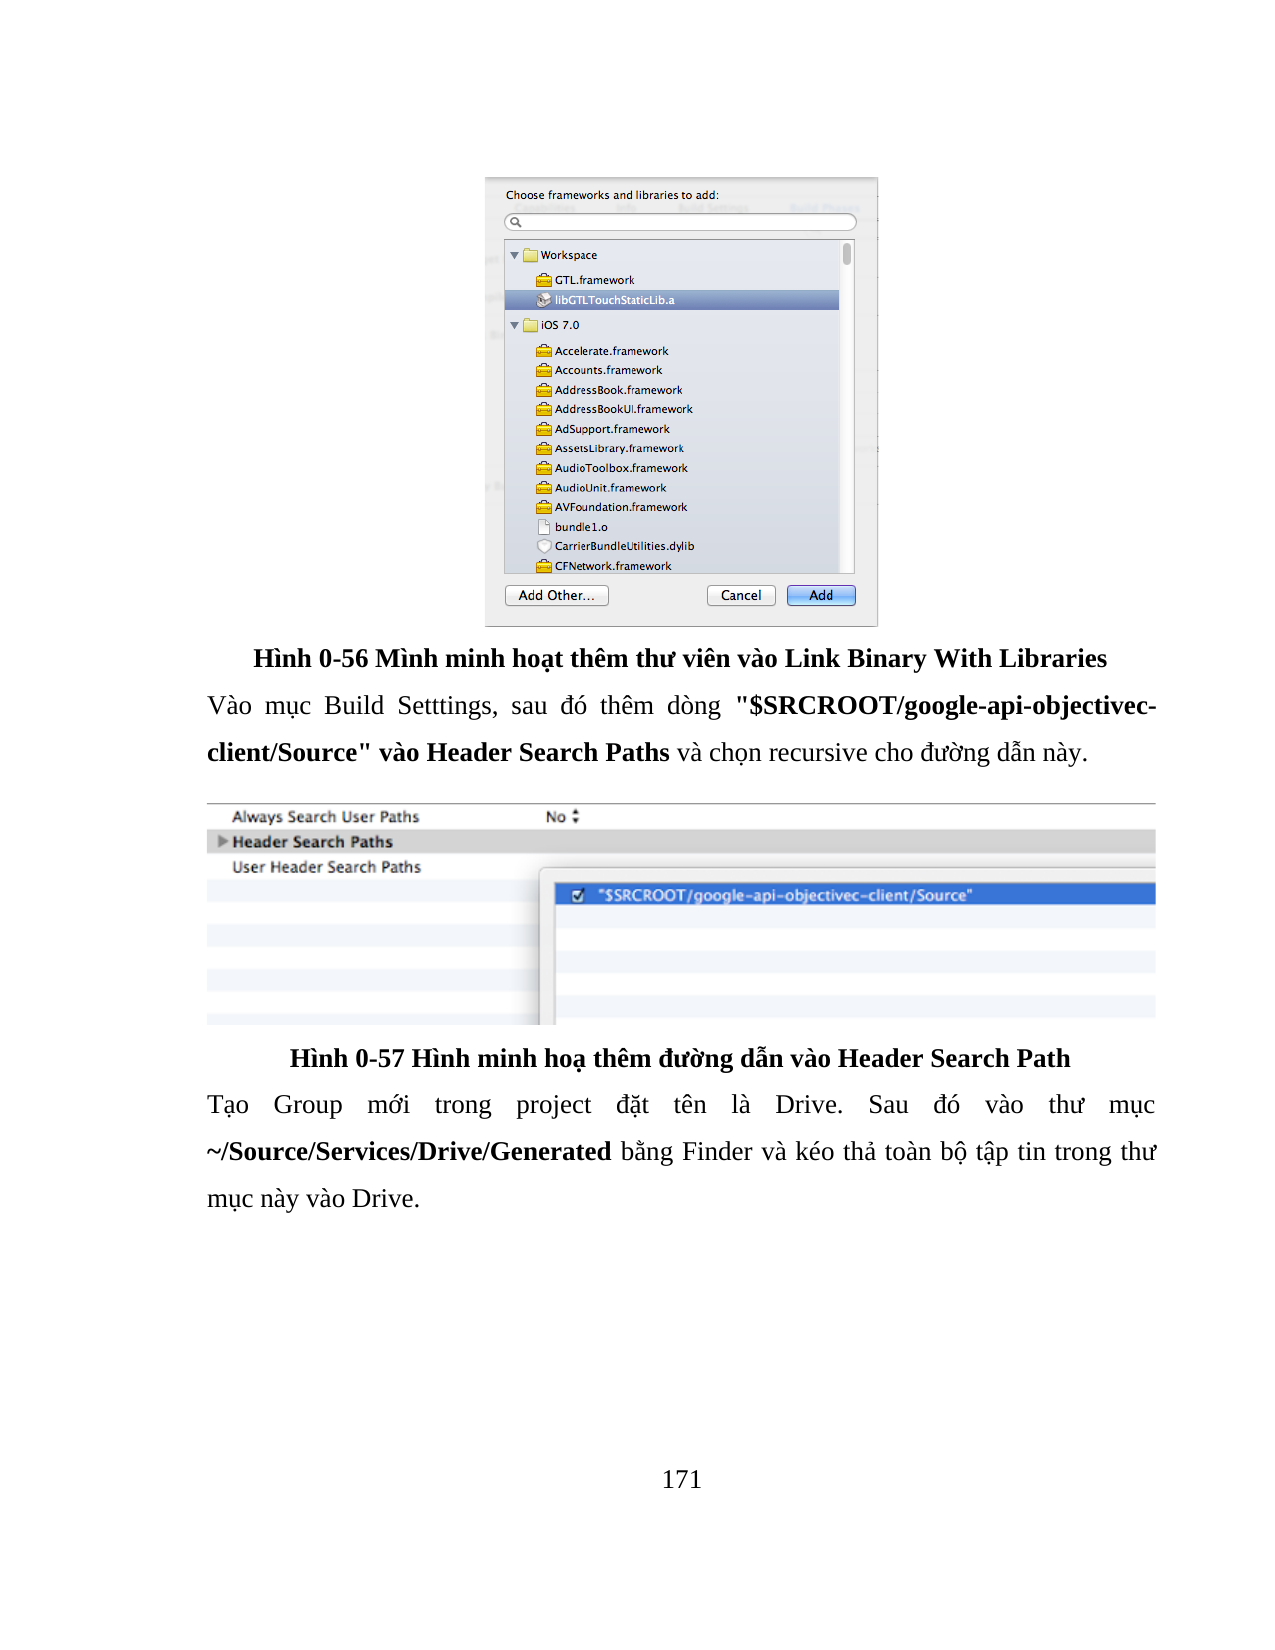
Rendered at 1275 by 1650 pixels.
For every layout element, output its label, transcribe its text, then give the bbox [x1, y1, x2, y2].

text Tạo Group mới trong project đặt tên là Drive. Sau đó vào thư mục ~/Source/Services/Drive/Generated bằng Finder và kéo thả toàn bộ tập tin trong thư mục này vào Drive. [207, 1088, 1157, 1135]
picture [484, 177, 879, 627]
picture [206, 803, 1156, 1025]
text Tạo Group mới trong project đặt tên là Drive. Sau đó vào thư mục ~/Source/Services/Drive/Generated bằng Finder và kéo thả toàn bộ tập tin trong thư mục này vào Drive. [207, 1166, 1157, 1213]
text Vào mục Build Setttings, sau đó thêm dòng "$SRCROOT/google-api-objectivec-client/Source" vào Header Search Paths và chọn recursive cho đường dẫn này. [207, 689, 1157, 767]
